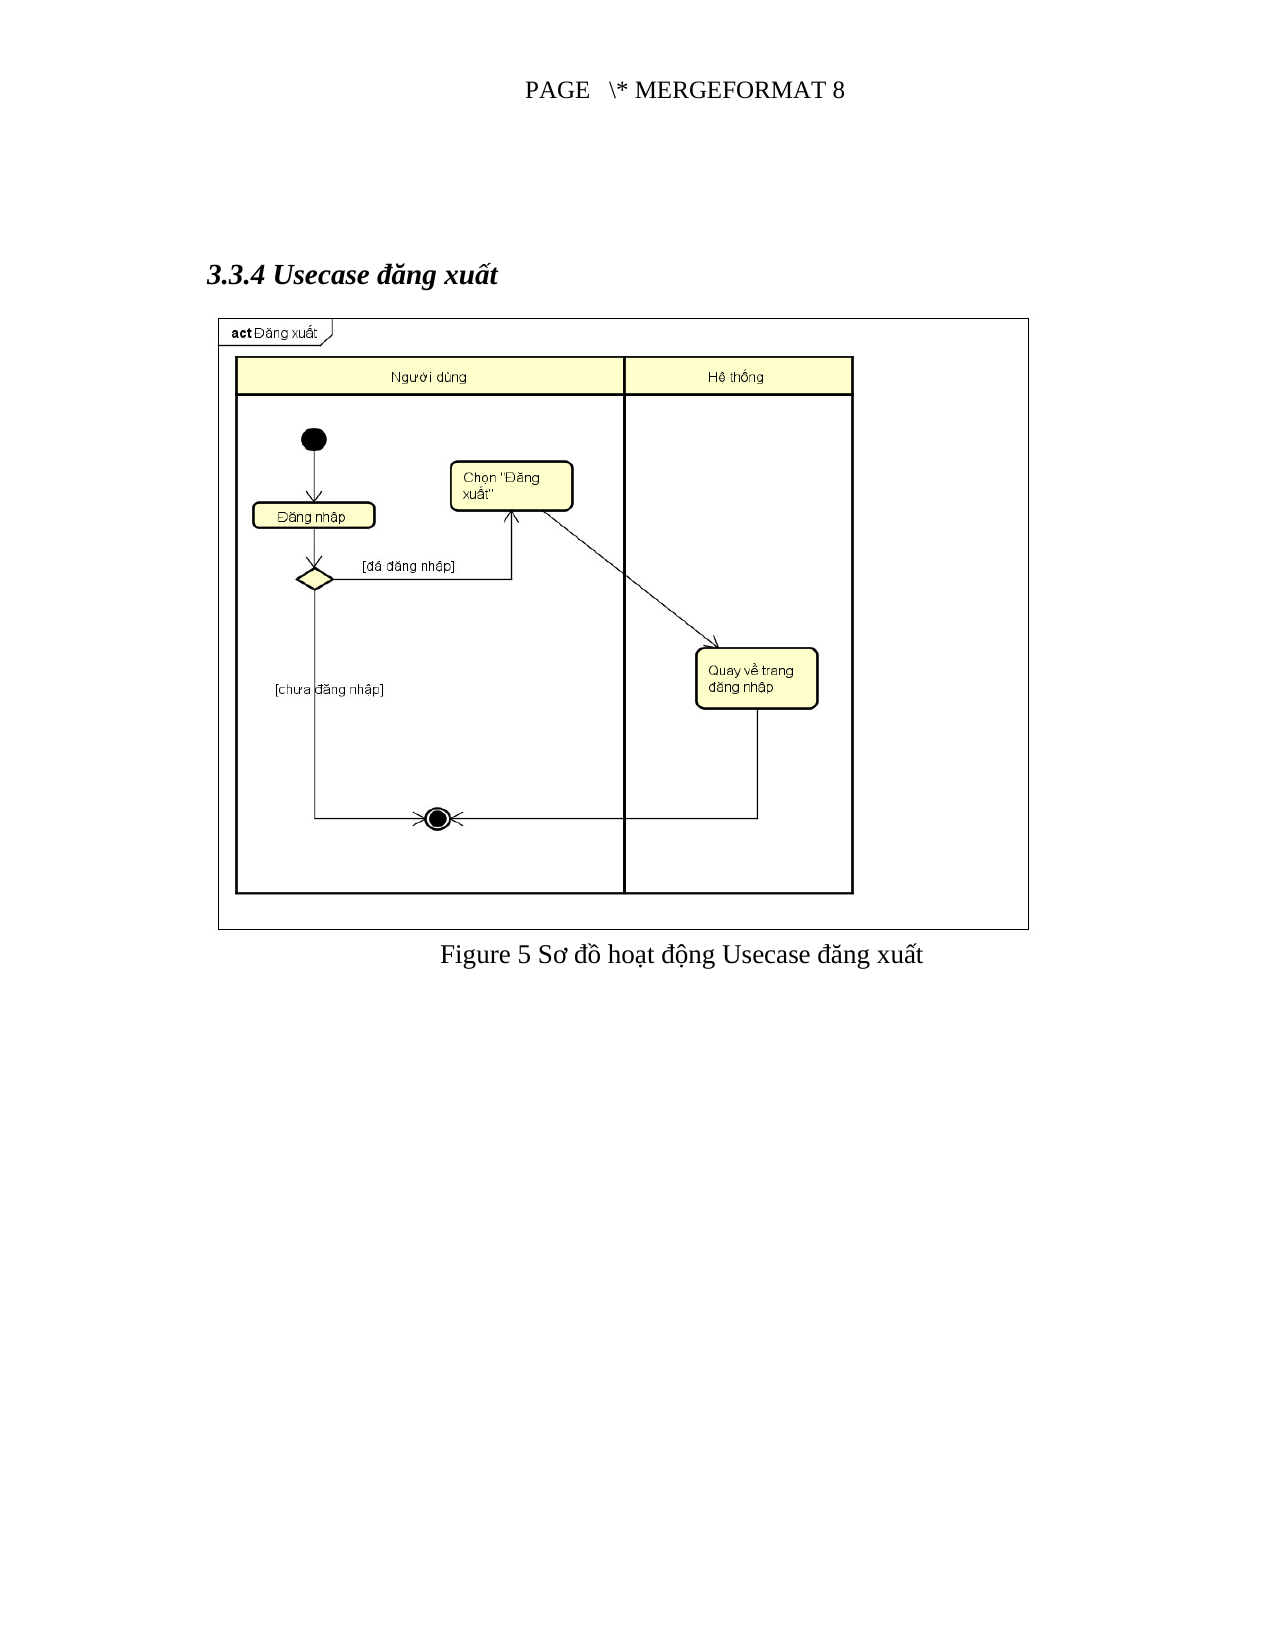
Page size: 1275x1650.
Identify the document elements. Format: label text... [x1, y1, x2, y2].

text 3.3.4 Usecase đăng xuất [207, 257, 1157, 291]
text Figure 5 Sơ đồ hoạt động Usecase đăng xuất [207, 938, 1157, 969]
picture [206, 307, 1038, 939]
